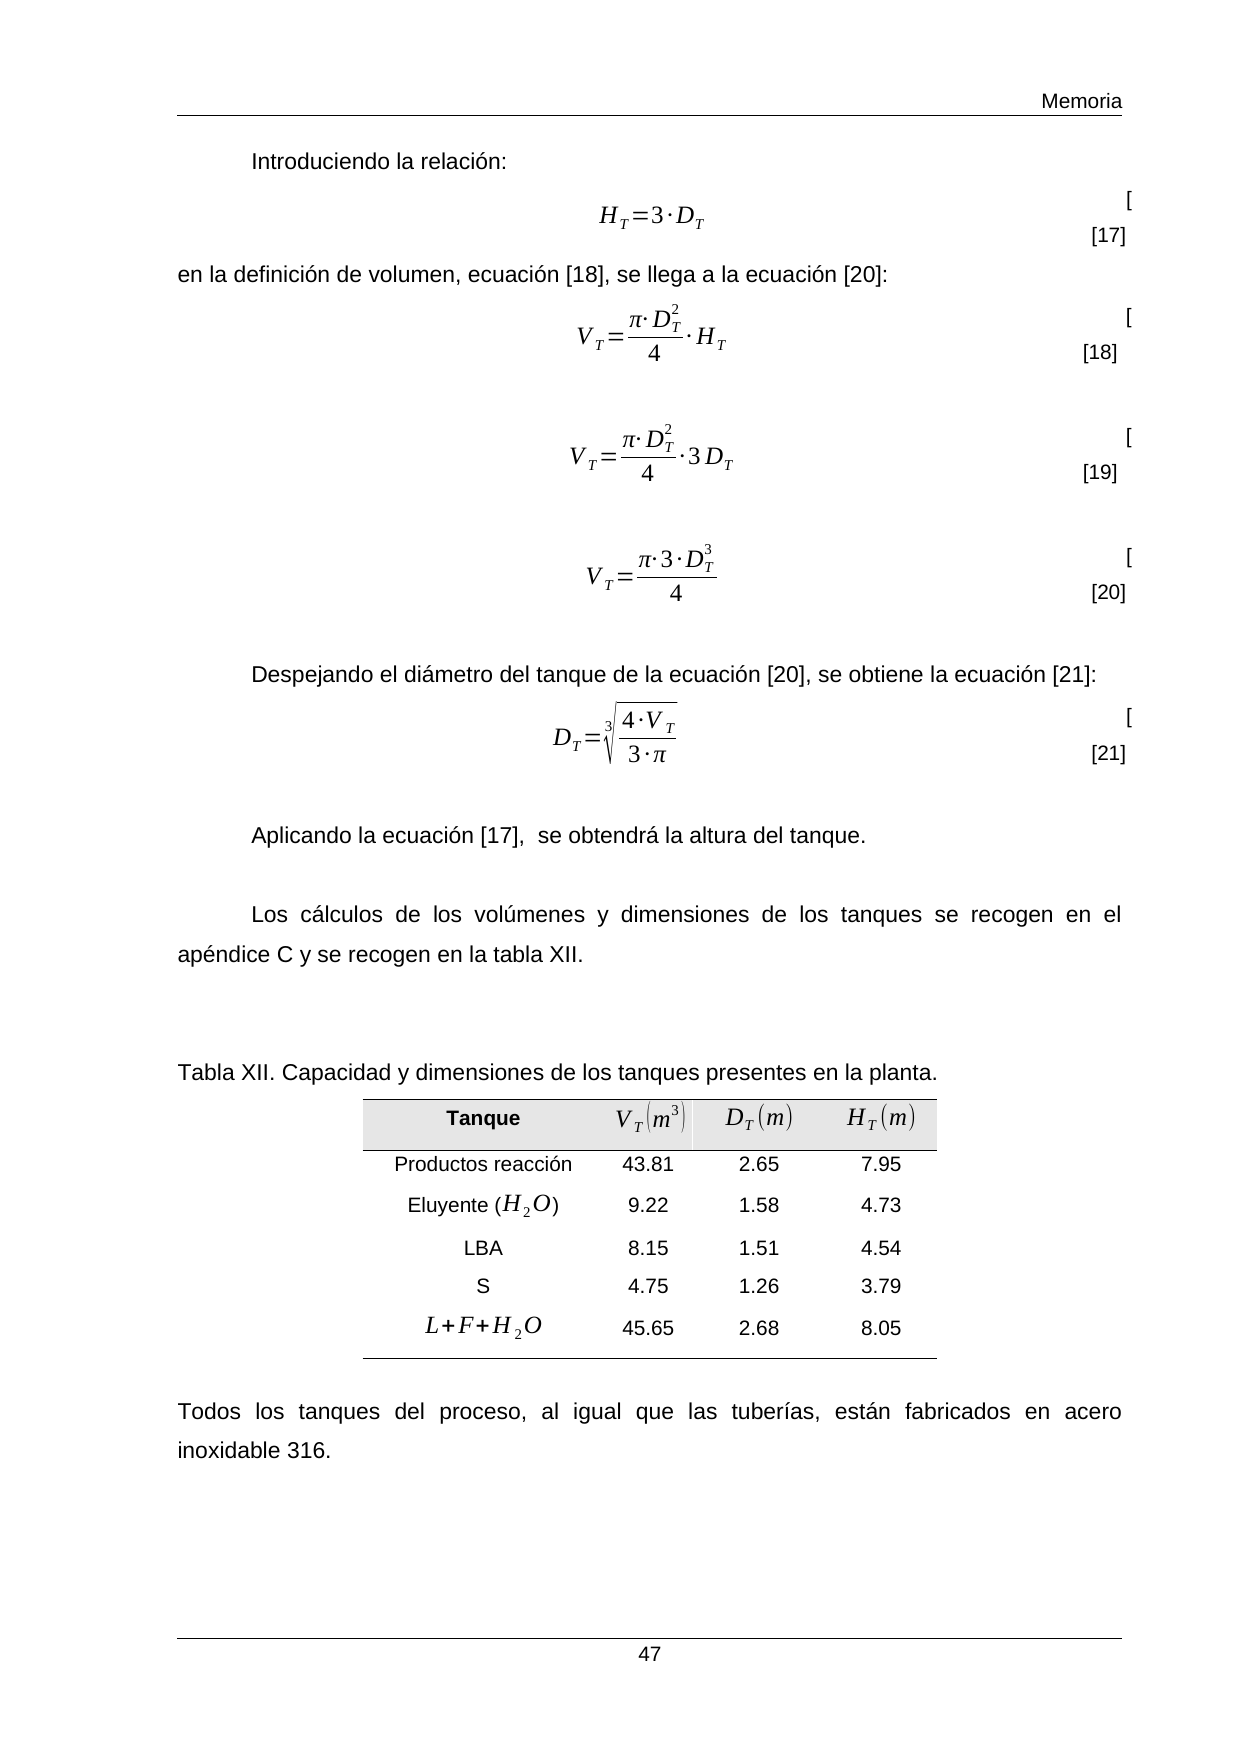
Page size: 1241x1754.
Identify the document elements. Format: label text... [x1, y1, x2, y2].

table_header Tanque [363, 1100, 604, 1150]
table_header [166, 301, 1063, 381]
table_header [825, 1100, 937, 1150]
table_header [[18] [1063, 301, 1137, 381]
table_cell LBA [363, 1235, 604, 1273]
text Tabla XII. Capacidad y dimensiones de los tanques presentes en la planta. [177, 1059, 1122, 1085]
table_cell [363, 1312, 604, 1357]
table_cell 4.54 [825, 1235, 937, 1273]
table_header [[20] [1063, 541, 1137, 621]
text en la definición de volumen, ecuación [18], se llega a la ecuación [20]: [177, 261, 1122, 288]
table_cell 1.58 [693, 1190, 825, 1235]
table_cell 9.22 [604, 1190, 692, 1235]
text Despejando el diámetro del tanque de la ecuación [20], se obtiene la ecuación [21]: [177, 661, 1122, 687]
table_cell 1.26 [693, 1274, 825, 1312]
table_cell 2.68 [693, 1312, 825, 1357]
table_cell Eluyente () [363, 1190, 604, 1235]
table_cell 4.73 [825, 1190, 937, 1235]
table_header [166, 700, 1063, 783]
table_cell S [363, 1274, 604, 1312]
table_cell 1.51 [693, 1235, 825, 1273]
table_header [166, 187, 1063, 261]
table_cell 8.05 [825, 1312, 937, 1357]
table_cell 8.15 [604, 1235, 692, 1273]
table_cell 3.79 [825, 1274, 937, 1312]
table_cell 7.95 [825, 1151, 937, 1190]
table_cell 45.65 [604, 1312, 692, 1357]
table_cell Productos reacción [363, 1151, 604, 1190]
table_header [[17] [1063, 187, 1137, 261]
table_cell 2.65 [693, 1151, 825, 1190]
text Aplicando la ecuación [17], se obtendrá la altura del tanque. [177, 822, 1122, 848]
table_cell 4.75 [604, 1274, 692, 1312]
text Todos los tanques del proceso, al igual que las tuberías, están fabricados en acero inoxidable 316. [177, 1398, 1122, 1464]
table_header [693, 1100, 825, 1150]
text Introduciendo la relación: [177, 148, 1122, 174]
text Los cálculos de los volúmenes y dimensiones de los tanques se recogen en el apéndice C y se recogen en la tabla XII. [177, 901, 1122, 967]
table_header [166, 421, 1063, 501]
table_header [604, 1100, 692, 1150]
table_header [[21] [1063, 700, 1137, 783]
table_header [[19] [1063, 421, 1137, 501]
table_header [166, 541, 1063, 621]
table_cell 43.81 [604, 1151, 692, 1190]
